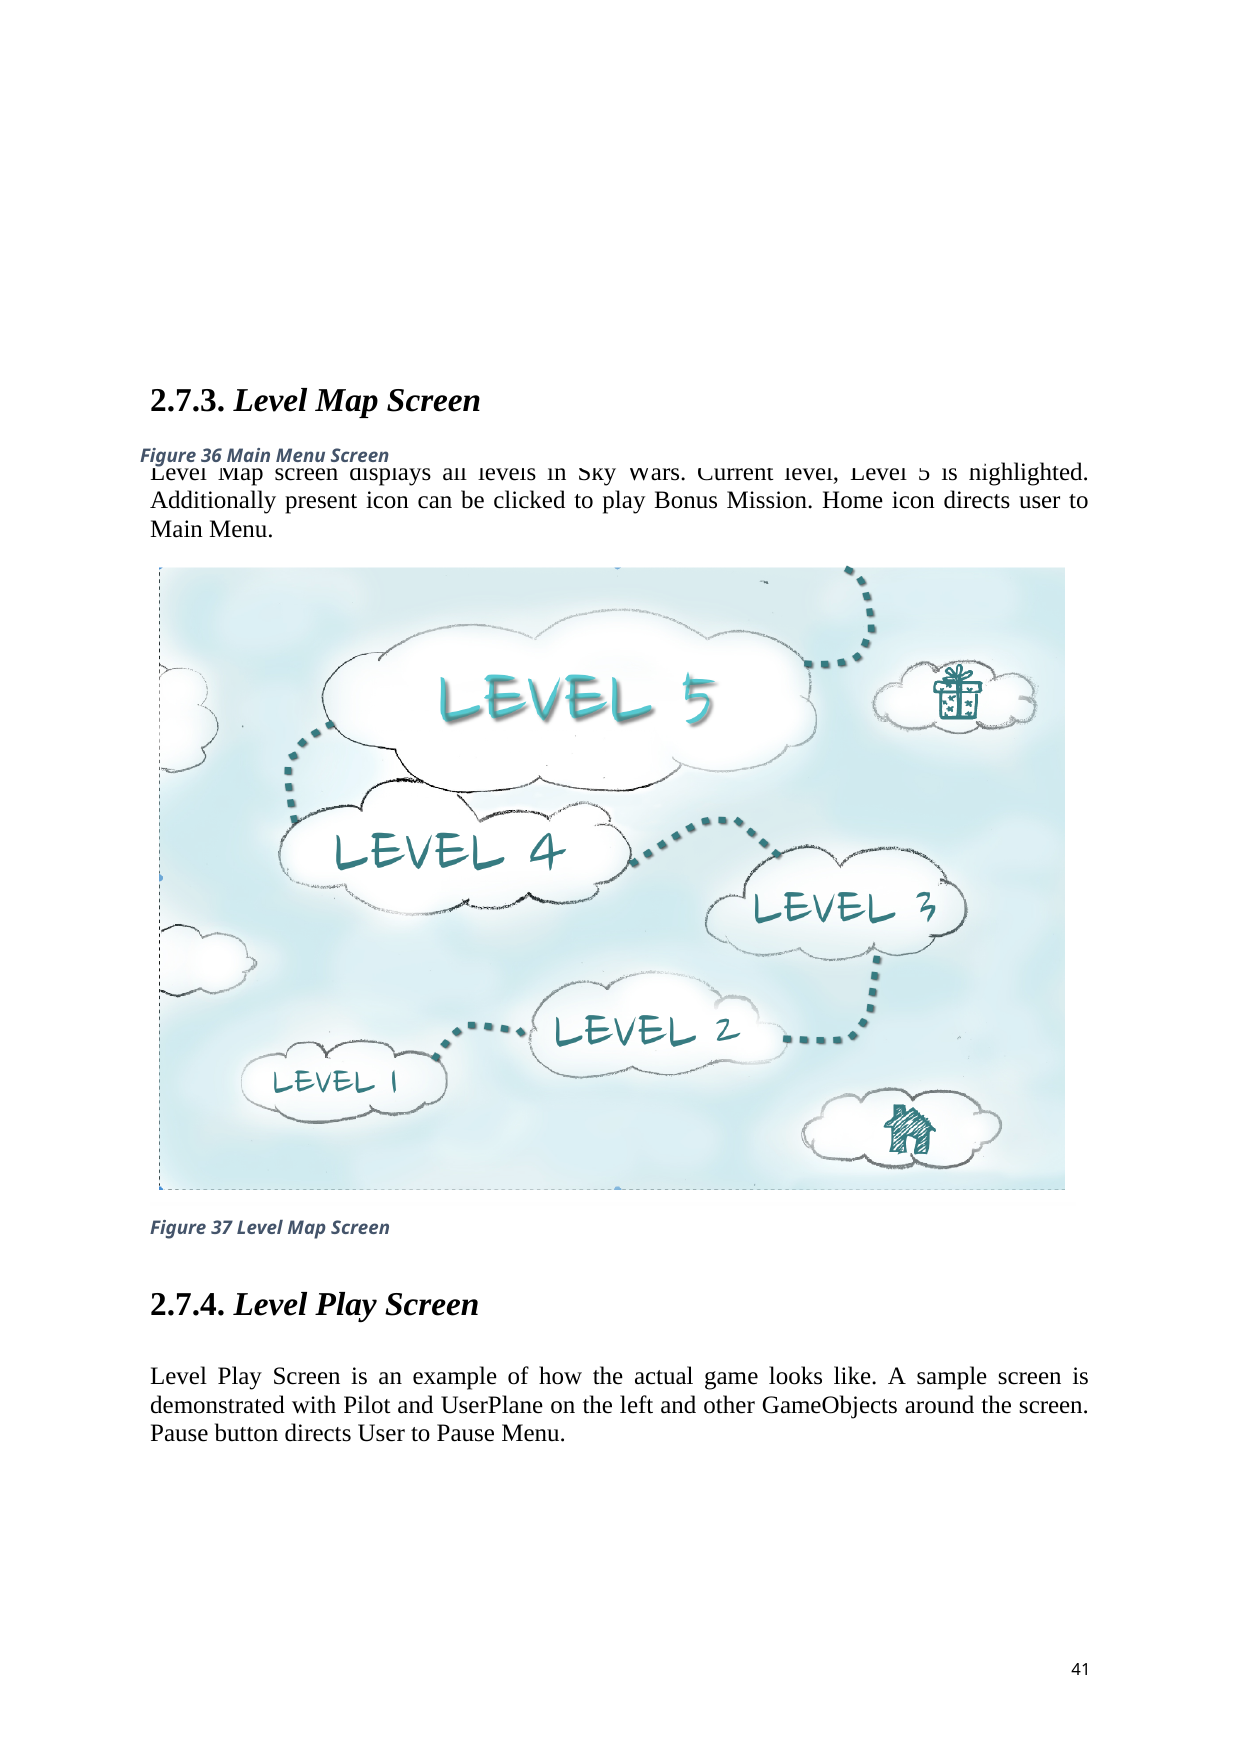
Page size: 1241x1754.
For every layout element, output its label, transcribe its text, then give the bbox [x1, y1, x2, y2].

text Level Play Screen is an example of how the actual game looks like. A sample screen is demonstrated with Pilot and UserPlane on the left and other GameObjects around the screen. Pause button directs User to Pause Menu. [150, 1361, 1090, 1447]
text 2.7.3. Level Map Screen [150, 380, 1090, 418]
picture [150, 543, 1077, 1206]
text Level Map screen displays all levels in Sky Wars. Current level, Level 5 is highlighted. Additionally present icon can be clicked to play Bonus Mission. Home icon directs user to Main Menu. [150, 457, 1090, 543]
text 2.7.4. Level Play Screen [150, 1284, 1090, 1323]
